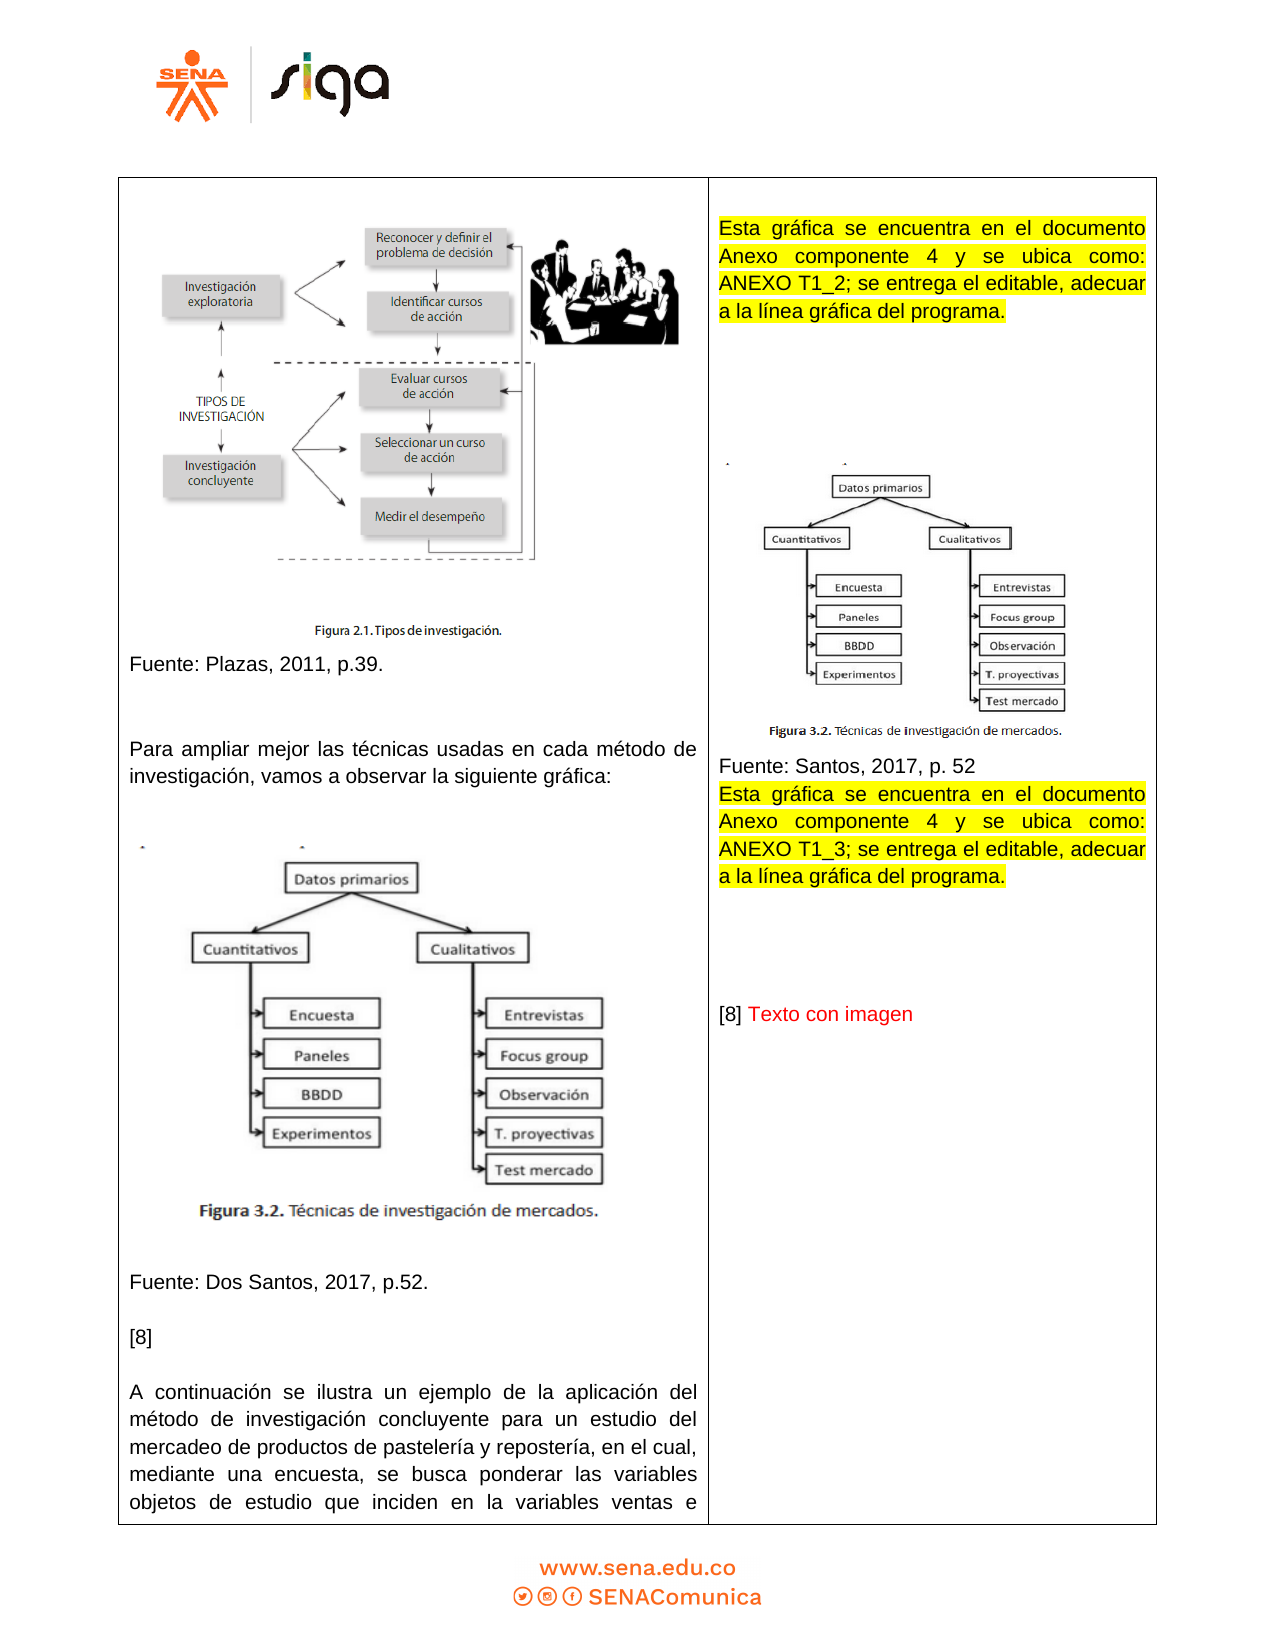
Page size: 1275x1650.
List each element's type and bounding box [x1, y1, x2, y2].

table_cell [709, 178, 1156, 1524]
picture [5, 42, 538, 128]
picture [718, 463, 1136, 751]
table_cell [119, 178, 708, 1524]
picture [129, 846, 699, 1239]
picture [513, 1556, 762, 1606]
picture [129, 216, 700, 648]
